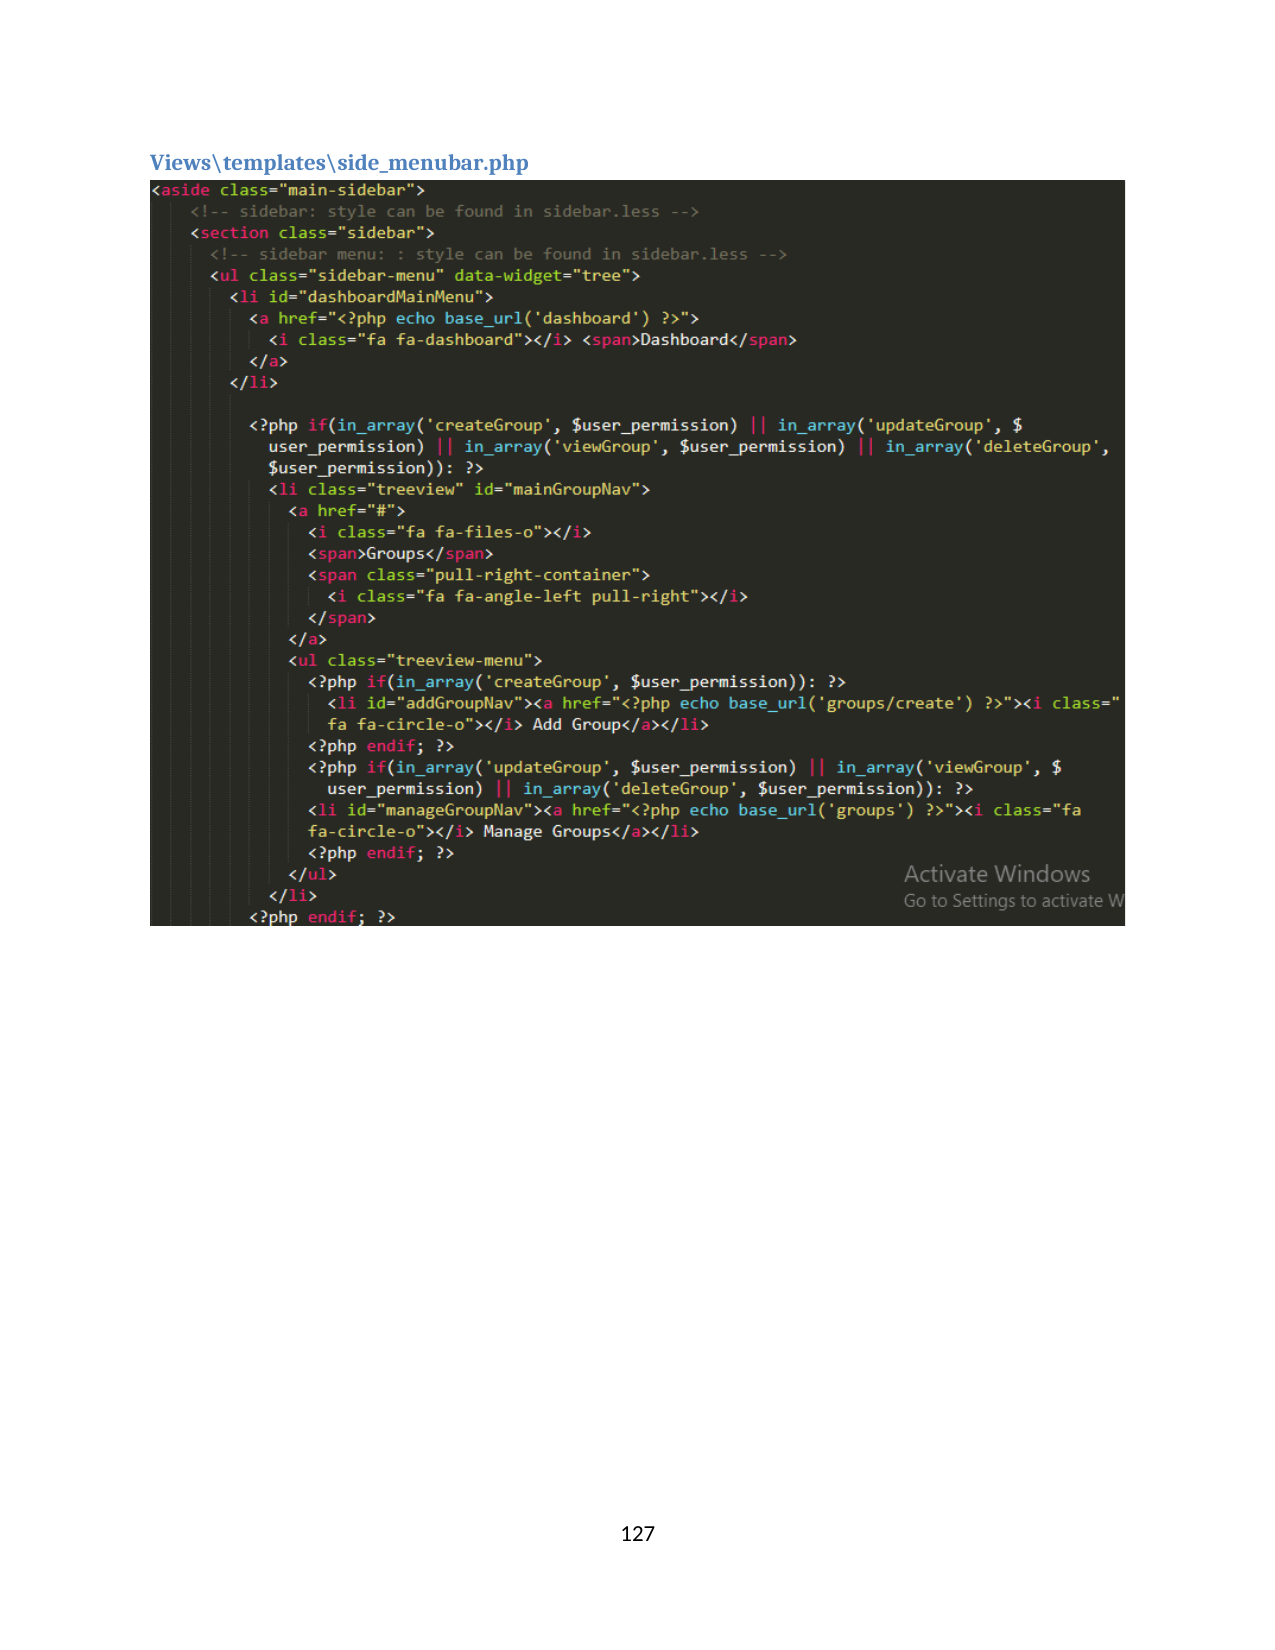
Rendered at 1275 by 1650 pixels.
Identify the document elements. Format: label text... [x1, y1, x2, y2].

picture [150, 180, 1125, 926]
subtitle Views\templates\side_menubar.php [150, 150, 1125, 176]
